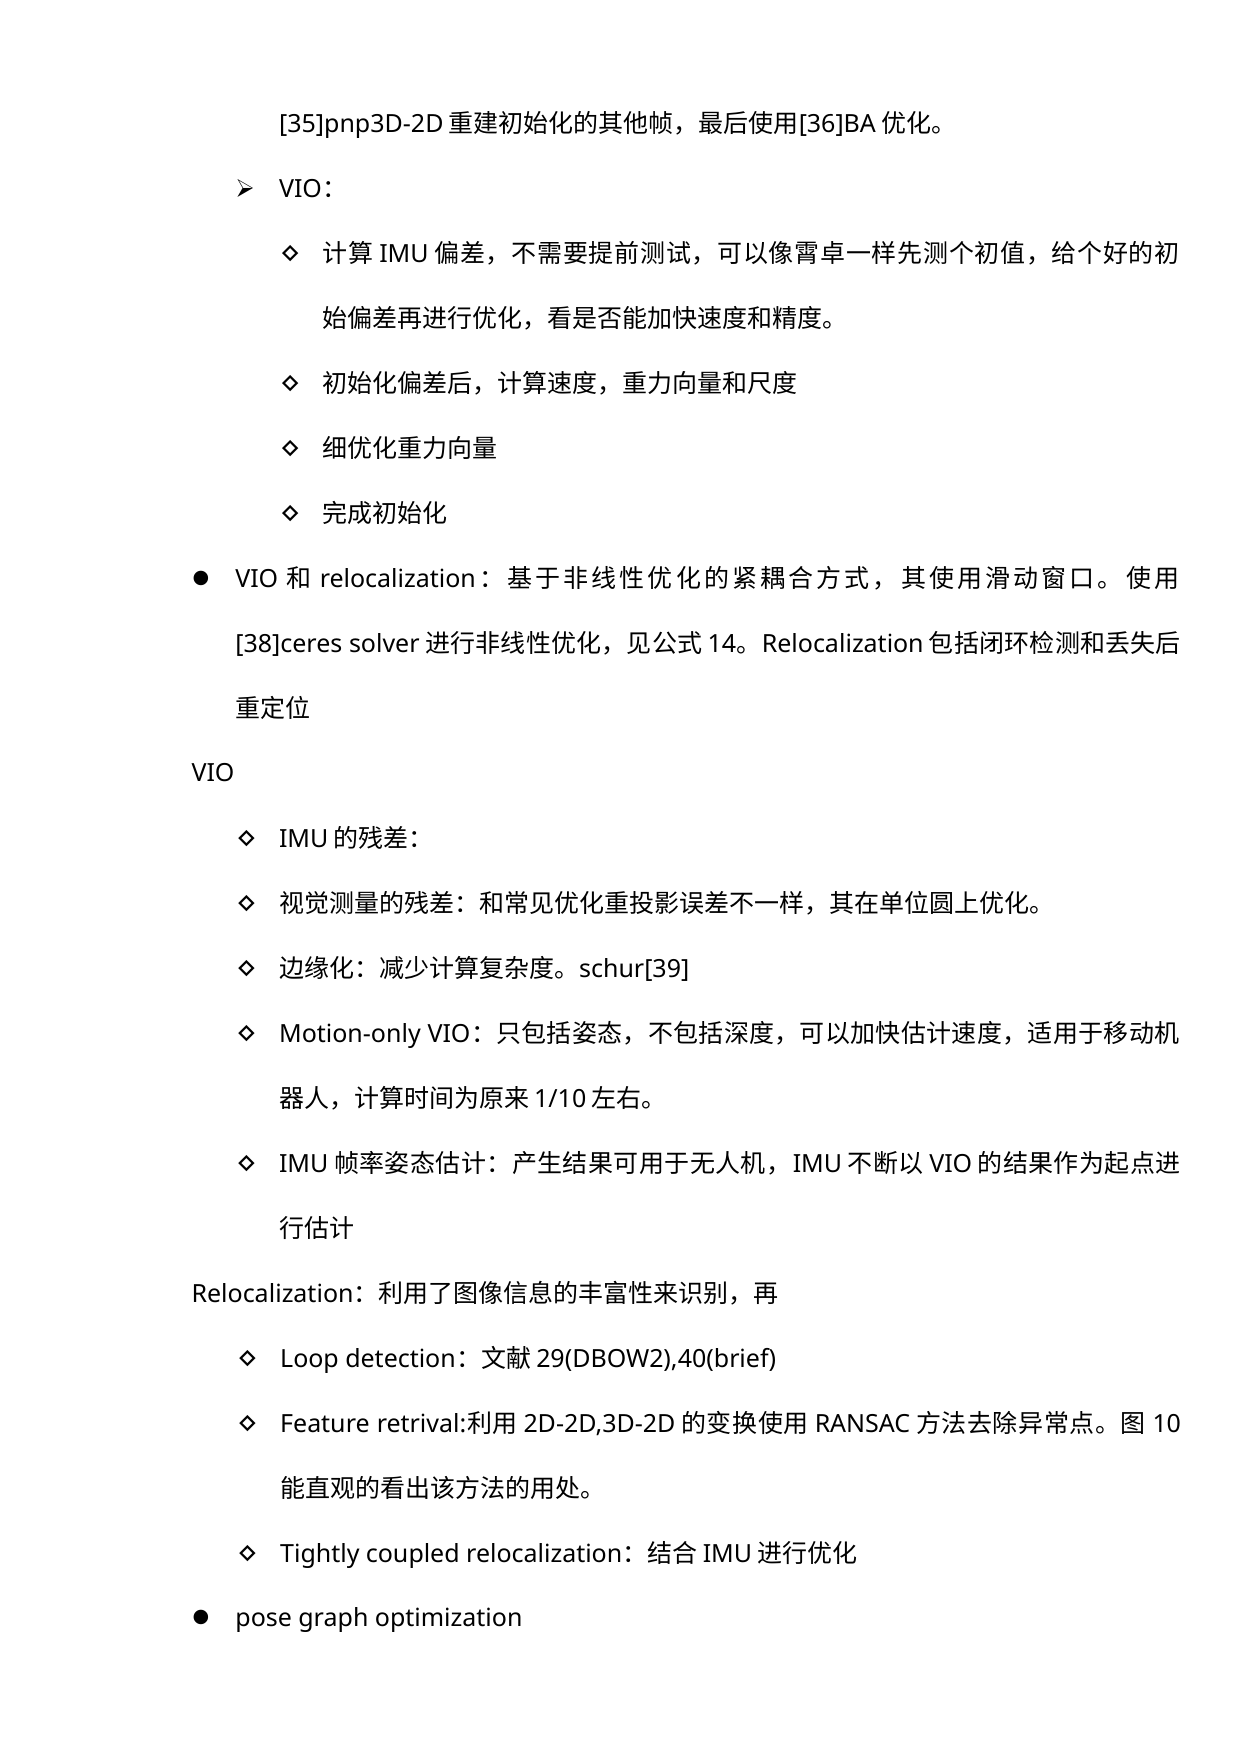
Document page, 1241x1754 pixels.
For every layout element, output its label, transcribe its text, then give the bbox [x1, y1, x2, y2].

list 完成初始化 [279, 479, 1181, 544]
list 计算IMU偏差，不需要提前测试，可以像霄卓一样先测个初值，给个好的初始偏差再进行优化，看是否能加快速度和精度。 [279, 219, 1181, 349]
list Feature retrival:利用2D-2D,3D-2D的变换使用RANSAC方法去除异常点。图10能直观的看出该方法的用处。 [236, 1389, 1181, 1519]
list 初始化偏差后，计算速度，重力向量和尺度 [279, 349, 1181, 414]
list VIO： [235, 154, 1181, 219]
text VIO [191, 739, 1181, 804]
list Tightly coupled relocalization：结合IMU进行优化 [236, 1519, 1181, 1584]
list 视觉测量的残差：和常见优化重投影误差不一样，其在单位圆上优化。 [235, 869, 1181, 934]
list IMU帧率姿态估计：产生结果可用于无人机，IMU不断以VIO的结果作为起点进行估计 [235, 1129, 1181, 1259]
text Relocalization：利用了图像信息的丰富性来识别，再 [191, 1259, 1181, 1324]
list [235, 89, 1181, 154]
list 边缘化：减少计算复杂度。schur[39] [235, 934, 1181, 999]
list Loop detection：文献29(DBOW2),40(brief) [236, 1324, 1181, 1389]
list Motion-only VIO：只包括姿态，不包括深度，可以加快估计速度，适用于移动机器人，计算时间为原来1/10左右。 [235, 999, 1181, 1129]
list pose graph optimization [191, 1584, 1181, 1649]
list IMU的残差： [235, 804, 1181, 869]
list 细优化重力向量 [279, 414, 1181, 479]
list VIO和relocalization：基于非线性优化的紧耦合方式，其使用滑动窗口。使用[38]ceres solver进行非线性优化，见公式14。Relocalization包括闭环检测和丢失后重定位 [191, 544, 1181, 739]
